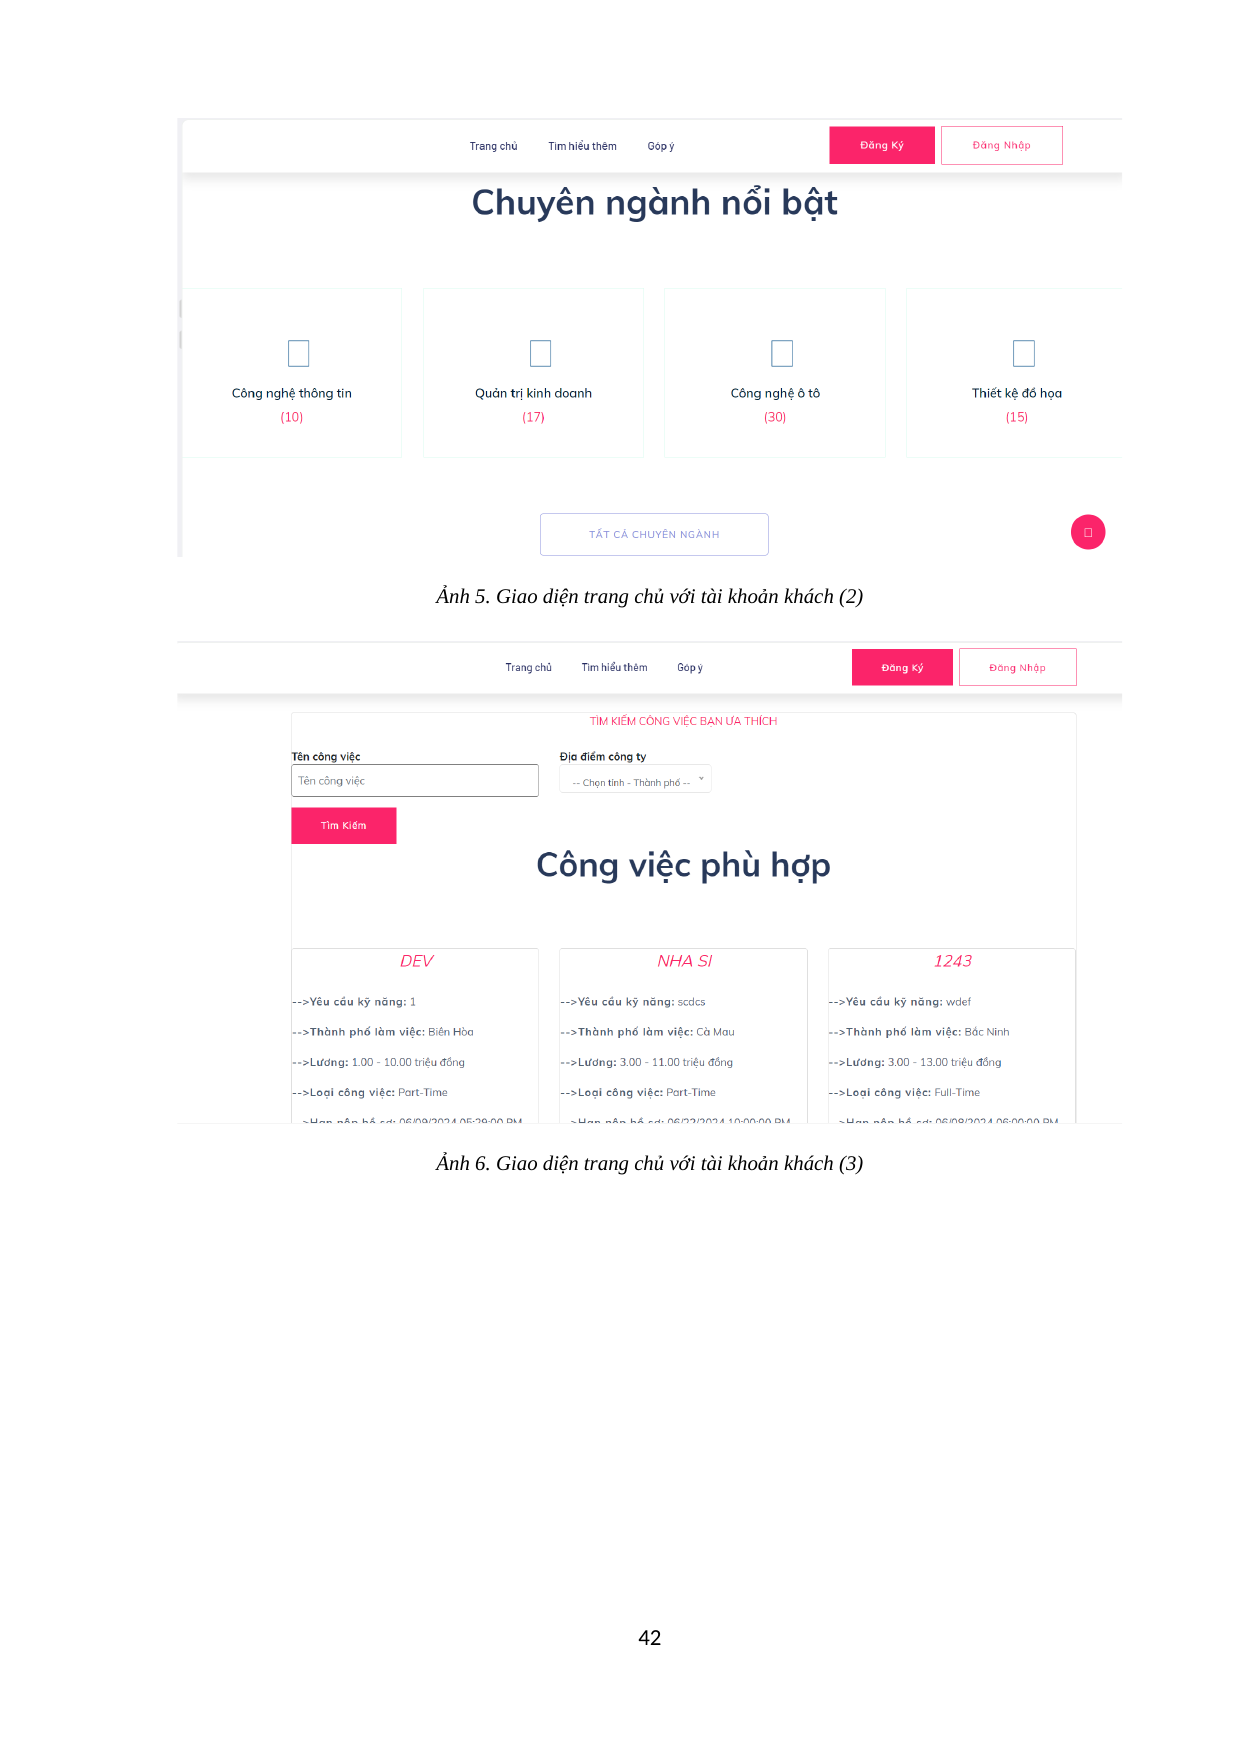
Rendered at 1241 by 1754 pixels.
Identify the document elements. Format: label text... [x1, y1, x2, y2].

text Ảnh 6. Giao diện trang chủ với tài khoản khách (3) [177, 1150, 1122, 1174]
text Ảnh 5. Giao diện trang chủ với tài khoản khách (2) [177, 584, 1122, 608]
picture [177, 641, 1123, 1124]
picture [177, 118, 1123, 557]
